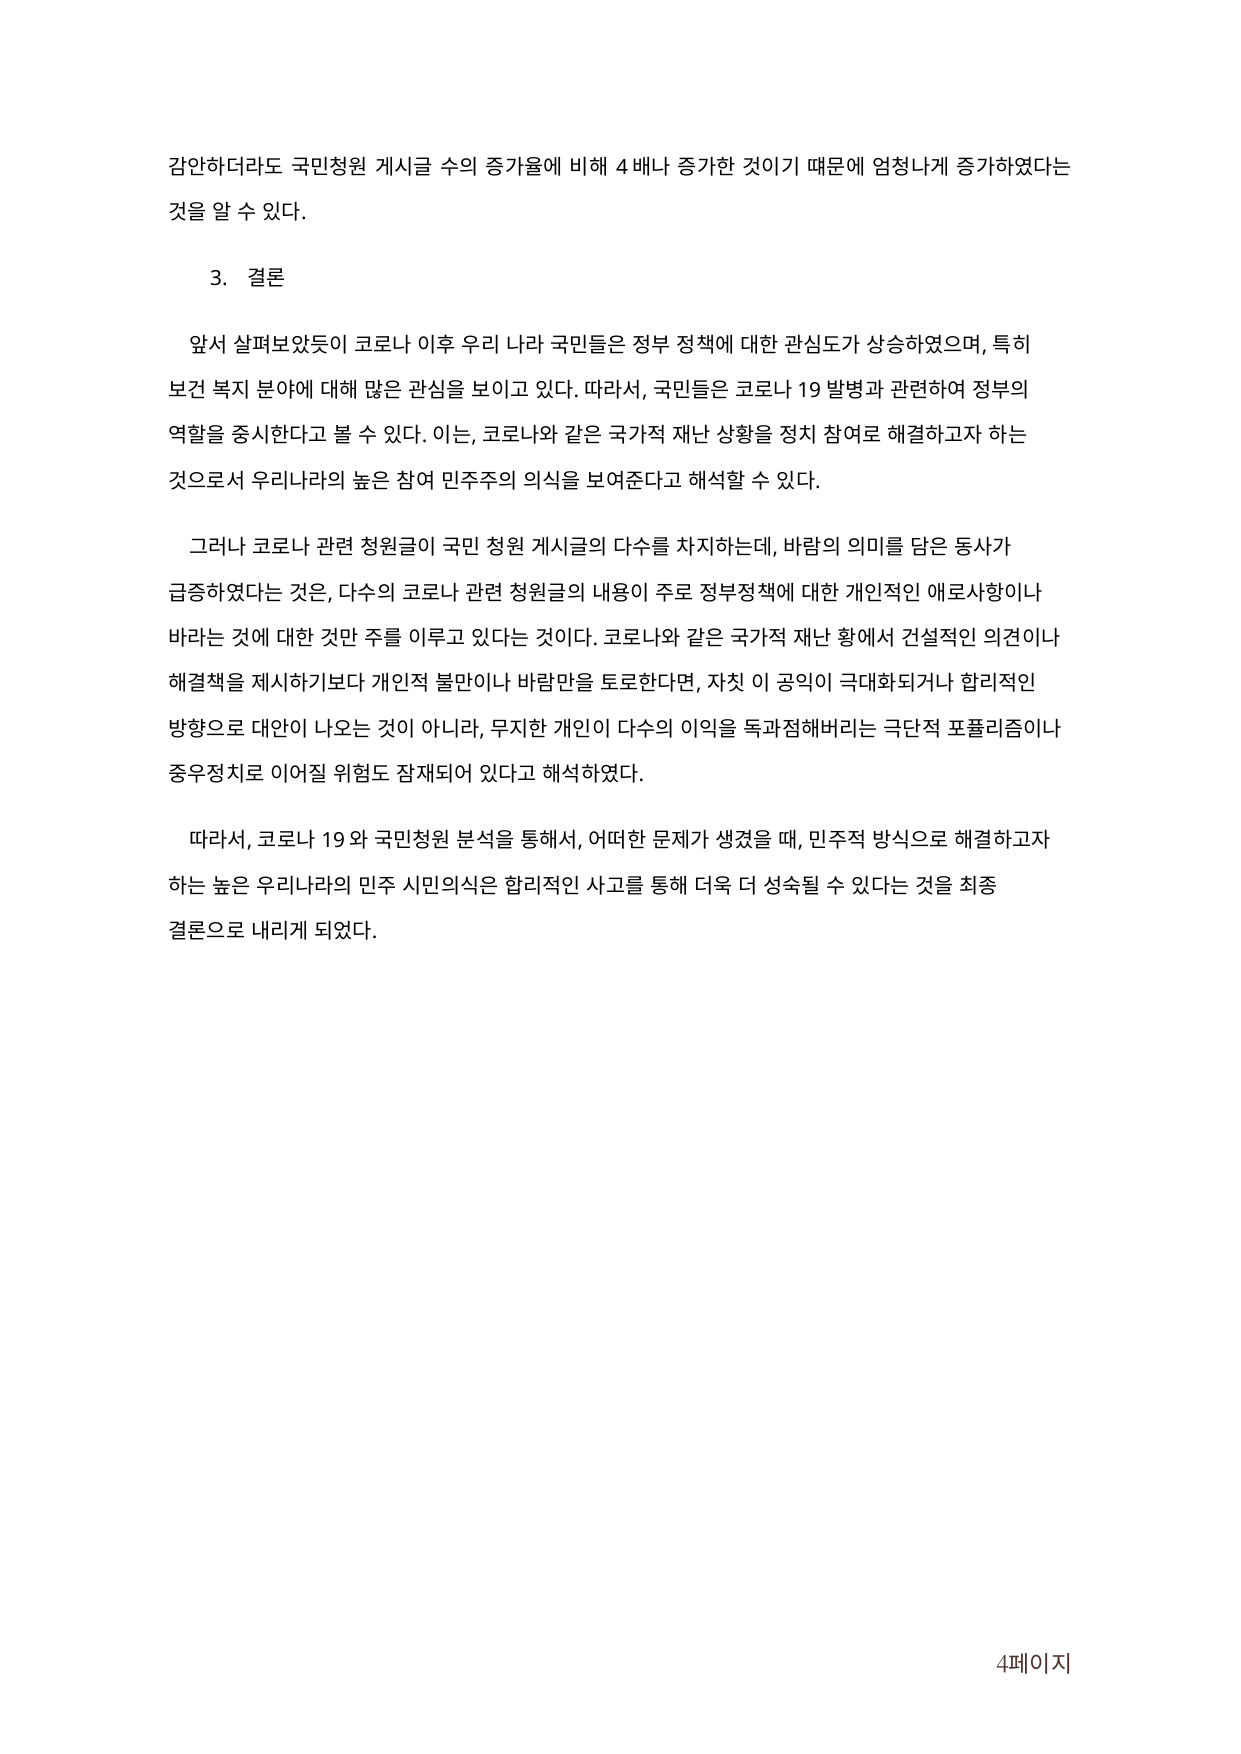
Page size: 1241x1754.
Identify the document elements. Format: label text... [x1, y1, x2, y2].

text 앞서 살펴보았듯이 코로나 이후 우리 나라 국민들은 정부 정책에 대한 관심도가 상승하였으며, 특히 보건 복지 분야에 대해 많은 관심을 보이고 있다. 따라서, 국민들은 코로나19 발병과 관련하여 정부의 역할을 중시한다고 볼 수 있다. 이는, 코로나와 같은 국가적 재난 상황을 정치 참여로 해결하고자 하는 것으로서 우리나라의 높은 참여 민주주의 의식을 보여준다고 해석할 수 있다. [168, 328, 1072, 494]
text 그러나 코로나 관련 청원글이 국민 청원 게시글의 다수를 차지하는데, 바람의 의미를 담은 동사가 급증하였다는 것은, 다수의 코로나 관련 청원글의 내용이 주로 정부정책에 대한 개인적인 애로사항이나 바라는 것에 대한 것만 주를 이루고 있다는 것이다. 코로나와 같은 국가적 재난 황에서 건설적인 의견이나 해결책을 제시하기보다 개인적 불만이나 바람만을 토로한다면, 자칫 이 공익이 극대화되거나 합리적인 방향으로 대안이 나오는 것이 아니라, 무지한 개인이 다수의 이익을 독과점해버리는 극단적 포퓰리즘이나 중우정치로 이어질 위험도 잠재되어 있다고 해석하였다. [168, 530, 1072, 788]
text 따라서, 코로나 19와 국민청원 분석을 통해서, 어떠한 문제가 생겼을 때, 민주적 방식으로 해결하고자 하는 높은 우리나라의 민주 시민의식은 합리적인 사고를 통해 더욱 더 성숙될 수 있다는 것을 최종 결론으로 내리게 되었다. [168, 824, 1072, 945]
list 결론 [210, 262, 1072, 292]
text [168, 150, 1072, 226]
